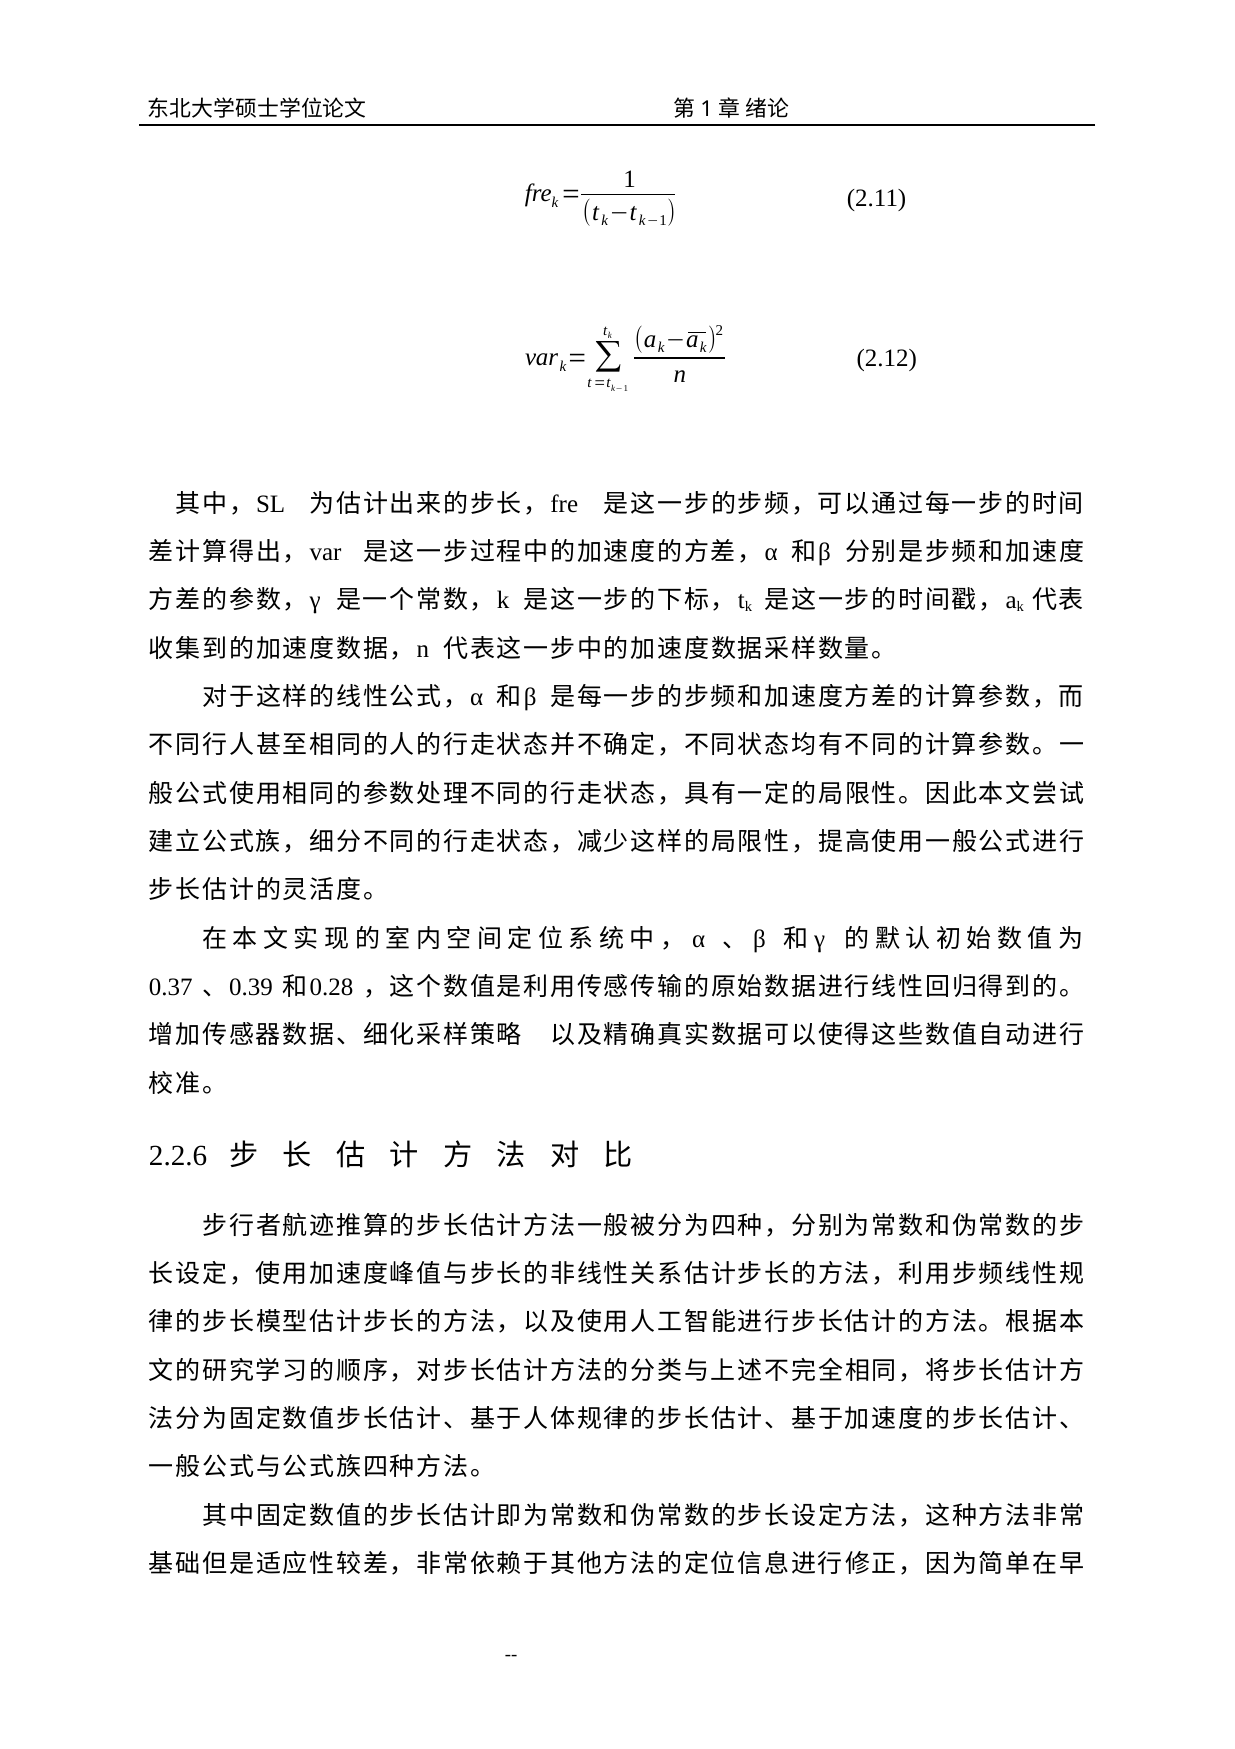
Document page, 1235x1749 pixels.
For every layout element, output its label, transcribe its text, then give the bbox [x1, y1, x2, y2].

text 其中，SL为估计出来的步长，fre是这一步的步频，可以通过每一步的时间差计算得出，var是这一步过程中的加速度的方差，α和β分别是步频和加速度方差的参数，γ是一个常数，k是这一步的下标，tk是这一步的时间戳，ak代表收集到的加速度数据，n代表这一步中的加速度数据采样数量。 [149, 477, 1086, 671]
text (2.11) [149, 149, 1086, 246]
text 在本文实现的室内空间定位系统中，α、β和γ的默认初始数值为0.37、0.39和0.28，这个数值是利用传感传输的原始数据进行线性回归得到的。增加传感器数据、细化采样策略 以及精确真实数据可以使得这些数值自动进行校准。 [149, 912, 1086, 1106]
text 对于这样的线性公式，α和β是每一步的步频和加速度方差的计算参数，而不同行人甚至相同的人的行走状态并不确定，不同状态均有不同的计算参数。一般公式使用相同的参数处理不同的行走状态，具有一定的局限性。因此本文尝试建立公式族，细分不同的行走状态，减少这样的局限性，提高使用一般公式进行步长估计的灵活度。 [149, 671, 1086, 912]
text 步行者航迹推算的步长估计方法一般被分为四种，分别为常数和伪常数的步长设定，使用加速度峰值与步长的非线性关系估计步长的方法，利用步频线性规律的步长模型估计步长的方法，以及使用人工智能进行步长估计的方法。根据本文的研究学习的顺序，对步长估计方法的分类与上述不完全相同，将步长估计方法分为固定数值步长估计、基于人体规律的步长估计、基于加速度的步长估计、一般公式与公式族四种方法。 [149, 1199, 1086, 1489]
text (2.12) [149, 309, 1086, 406]
subtitle 步长估计方法对比 [149, 1128, 1086, 1177]
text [149, 1489, 1086, 1586]
